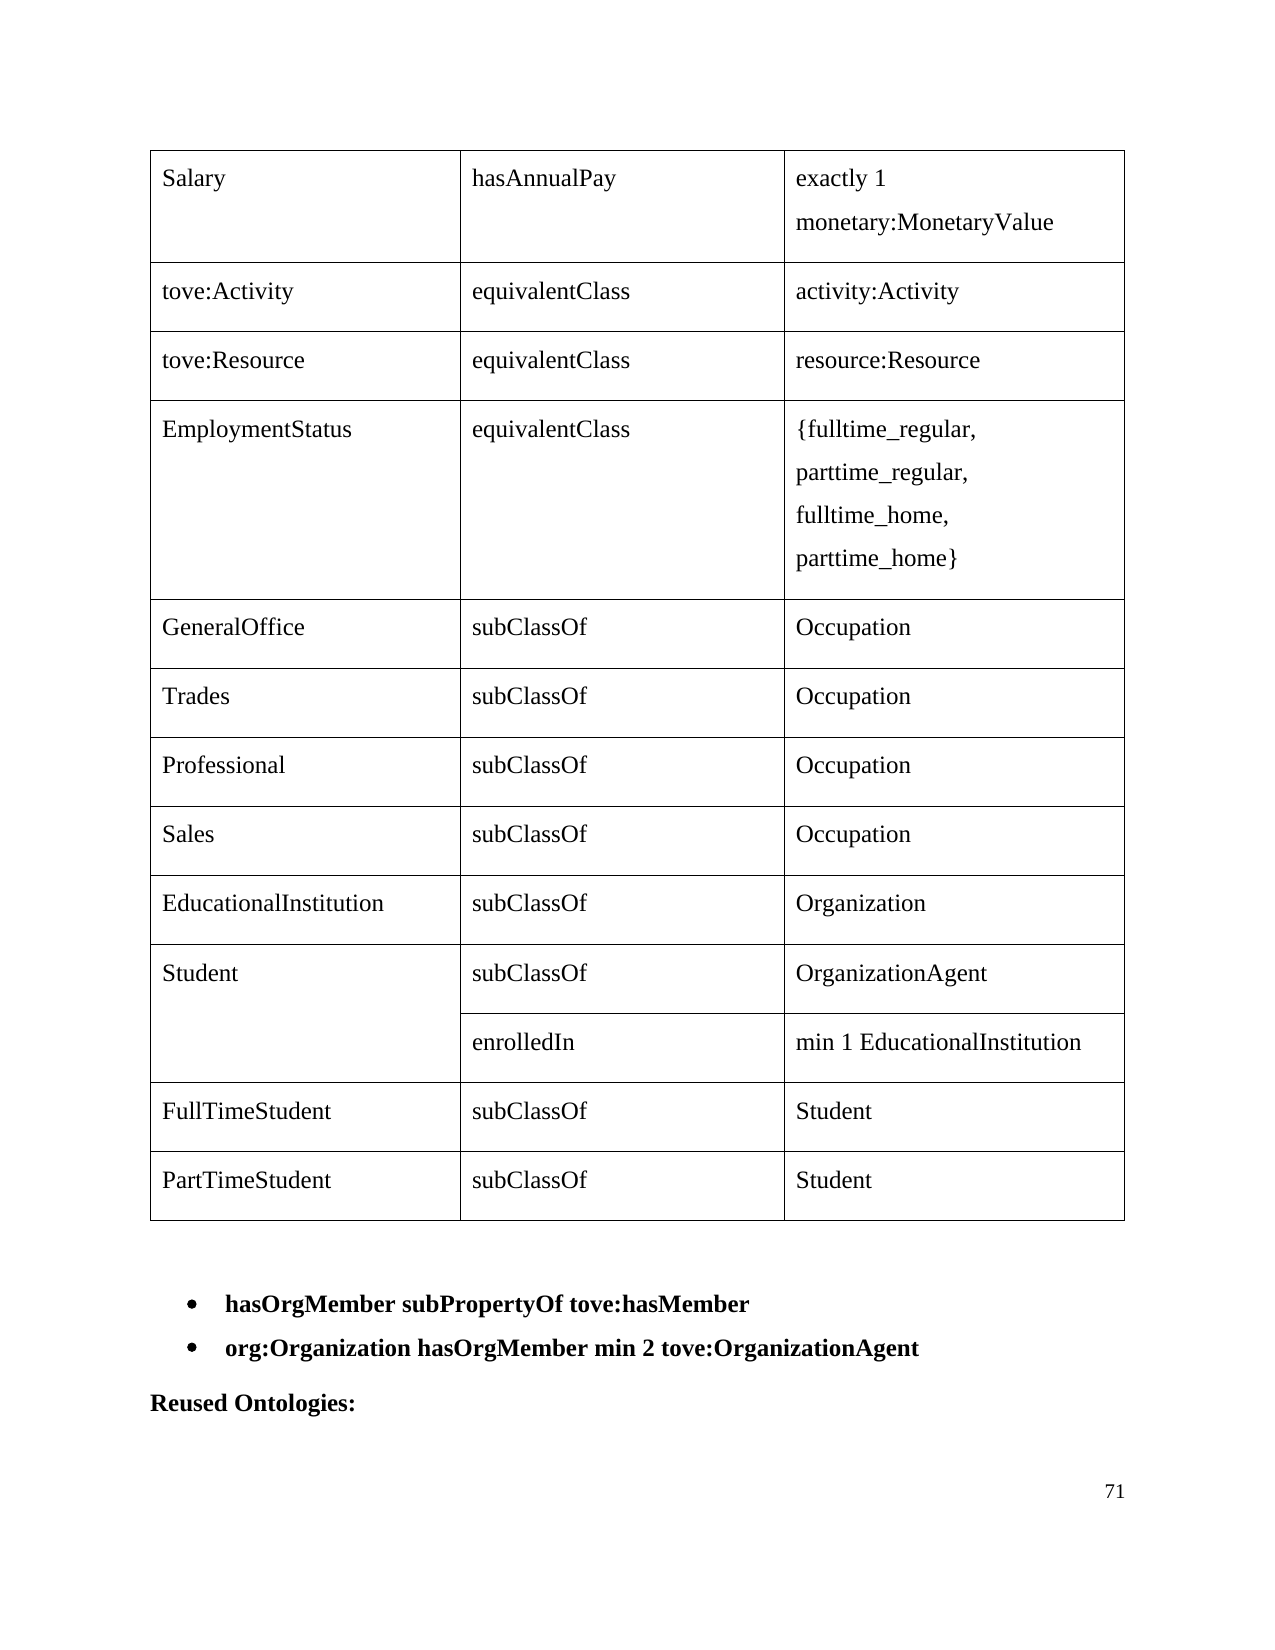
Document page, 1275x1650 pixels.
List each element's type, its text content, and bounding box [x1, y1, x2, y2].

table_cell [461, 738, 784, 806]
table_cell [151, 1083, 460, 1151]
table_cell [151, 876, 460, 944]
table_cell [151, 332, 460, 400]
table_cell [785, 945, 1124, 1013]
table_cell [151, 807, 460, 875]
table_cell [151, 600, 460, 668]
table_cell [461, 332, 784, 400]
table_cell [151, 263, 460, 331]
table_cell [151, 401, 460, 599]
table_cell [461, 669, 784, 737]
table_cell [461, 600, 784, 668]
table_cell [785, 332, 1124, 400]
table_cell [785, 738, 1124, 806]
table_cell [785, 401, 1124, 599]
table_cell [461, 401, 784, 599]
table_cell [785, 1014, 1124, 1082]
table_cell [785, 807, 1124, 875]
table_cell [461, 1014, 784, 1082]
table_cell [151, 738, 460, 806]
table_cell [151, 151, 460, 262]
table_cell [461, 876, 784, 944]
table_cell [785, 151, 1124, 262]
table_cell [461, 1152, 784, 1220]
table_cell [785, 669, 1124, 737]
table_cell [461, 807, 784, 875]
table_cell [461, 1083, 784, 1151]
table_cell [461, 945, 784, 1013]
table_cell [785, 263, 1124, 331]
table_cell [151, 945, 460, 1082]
list hasOrgMember subPropertyOf tove:hasMember [187, 1289, 1125, 1318]
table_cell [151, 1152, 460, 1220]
text Reused Ontologies: [150, 1388, 1125, 1417]
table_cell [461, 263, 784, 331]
list org:Organization hasOrgMember min 2 tove:OrganizationAgent [187, 1333, 1125, 1361]
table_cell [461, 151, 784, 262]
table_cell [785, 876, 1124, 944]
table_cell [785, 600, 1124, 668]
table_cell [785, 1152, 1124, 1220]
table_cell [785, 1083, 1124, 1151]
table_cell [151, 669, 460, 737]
